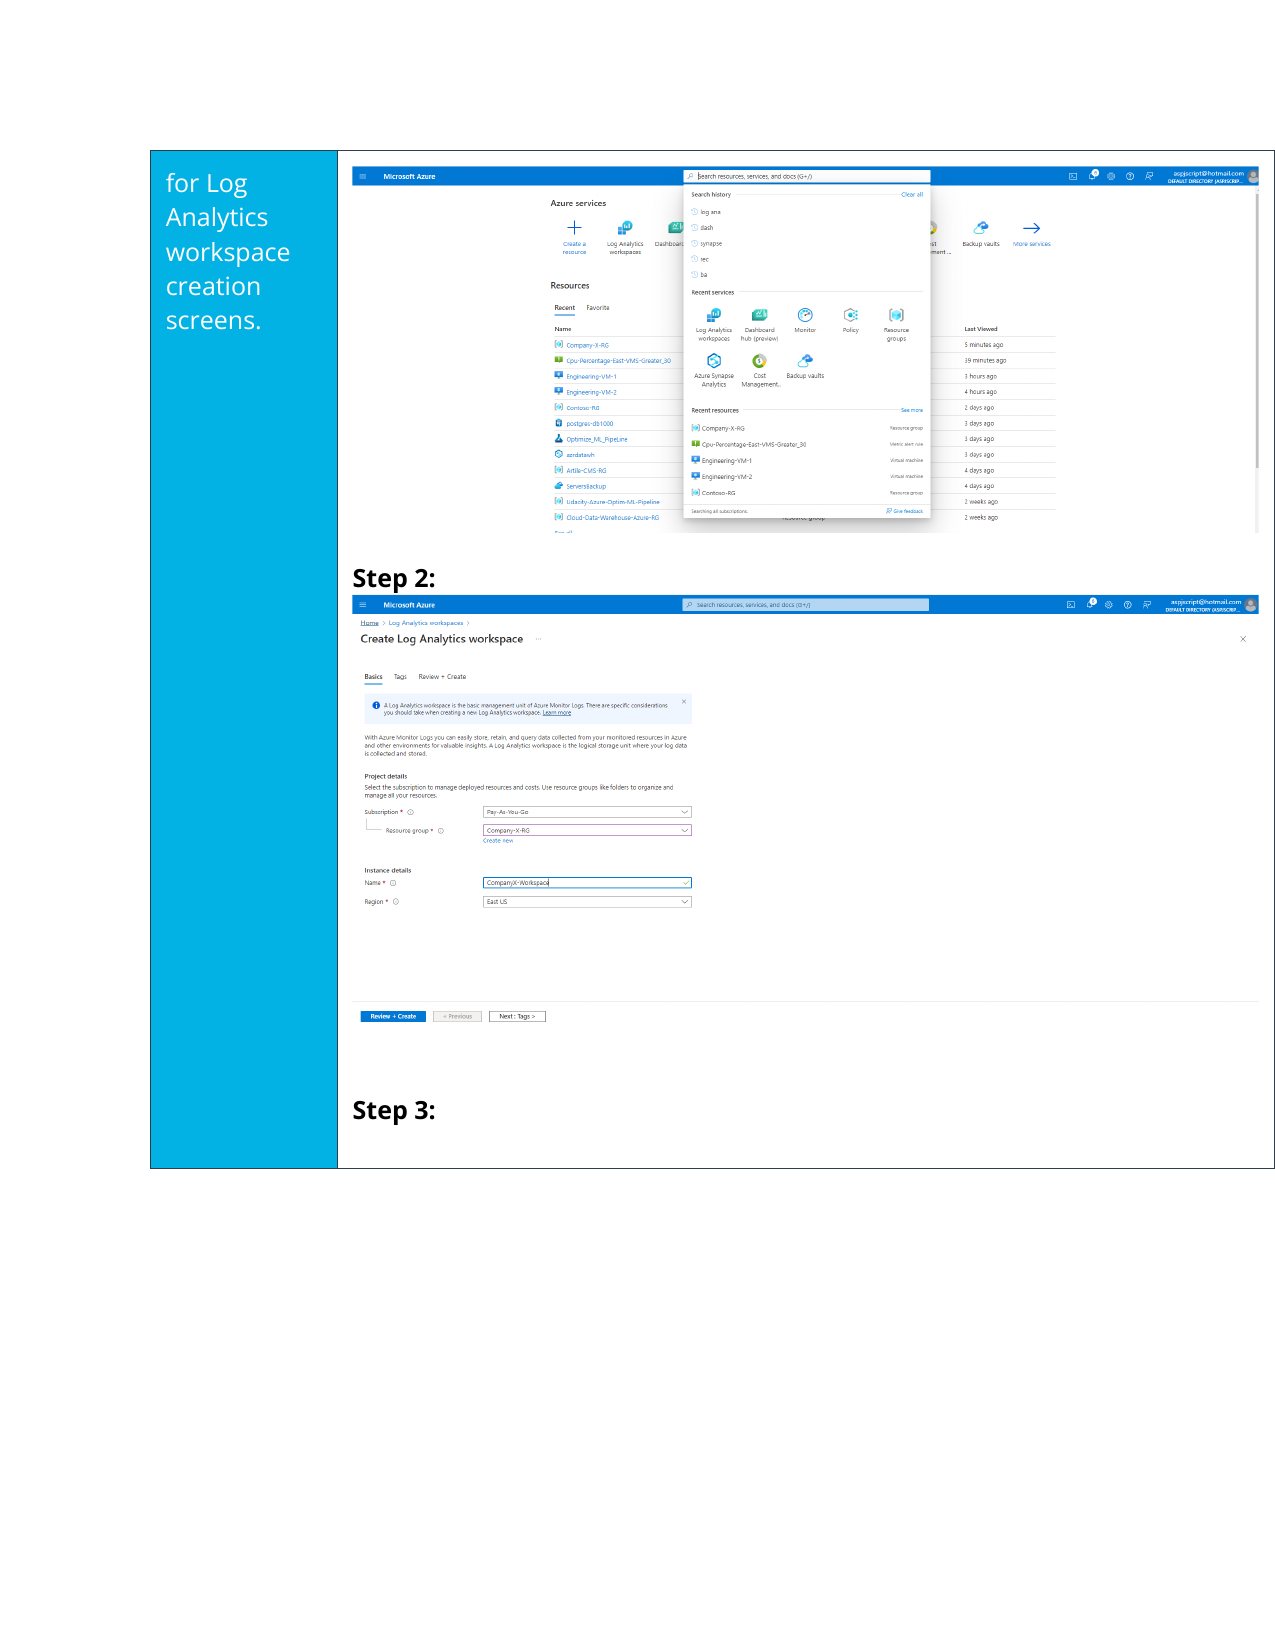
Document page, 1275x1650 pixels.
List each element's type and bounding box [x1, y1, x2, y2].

picture [352, 594, 1259, 1031]
table_cell [151, 151, 337, 1168]
table_cell [338, 151, 1274, 1168]
picture [352, 166, 1259, 533]
